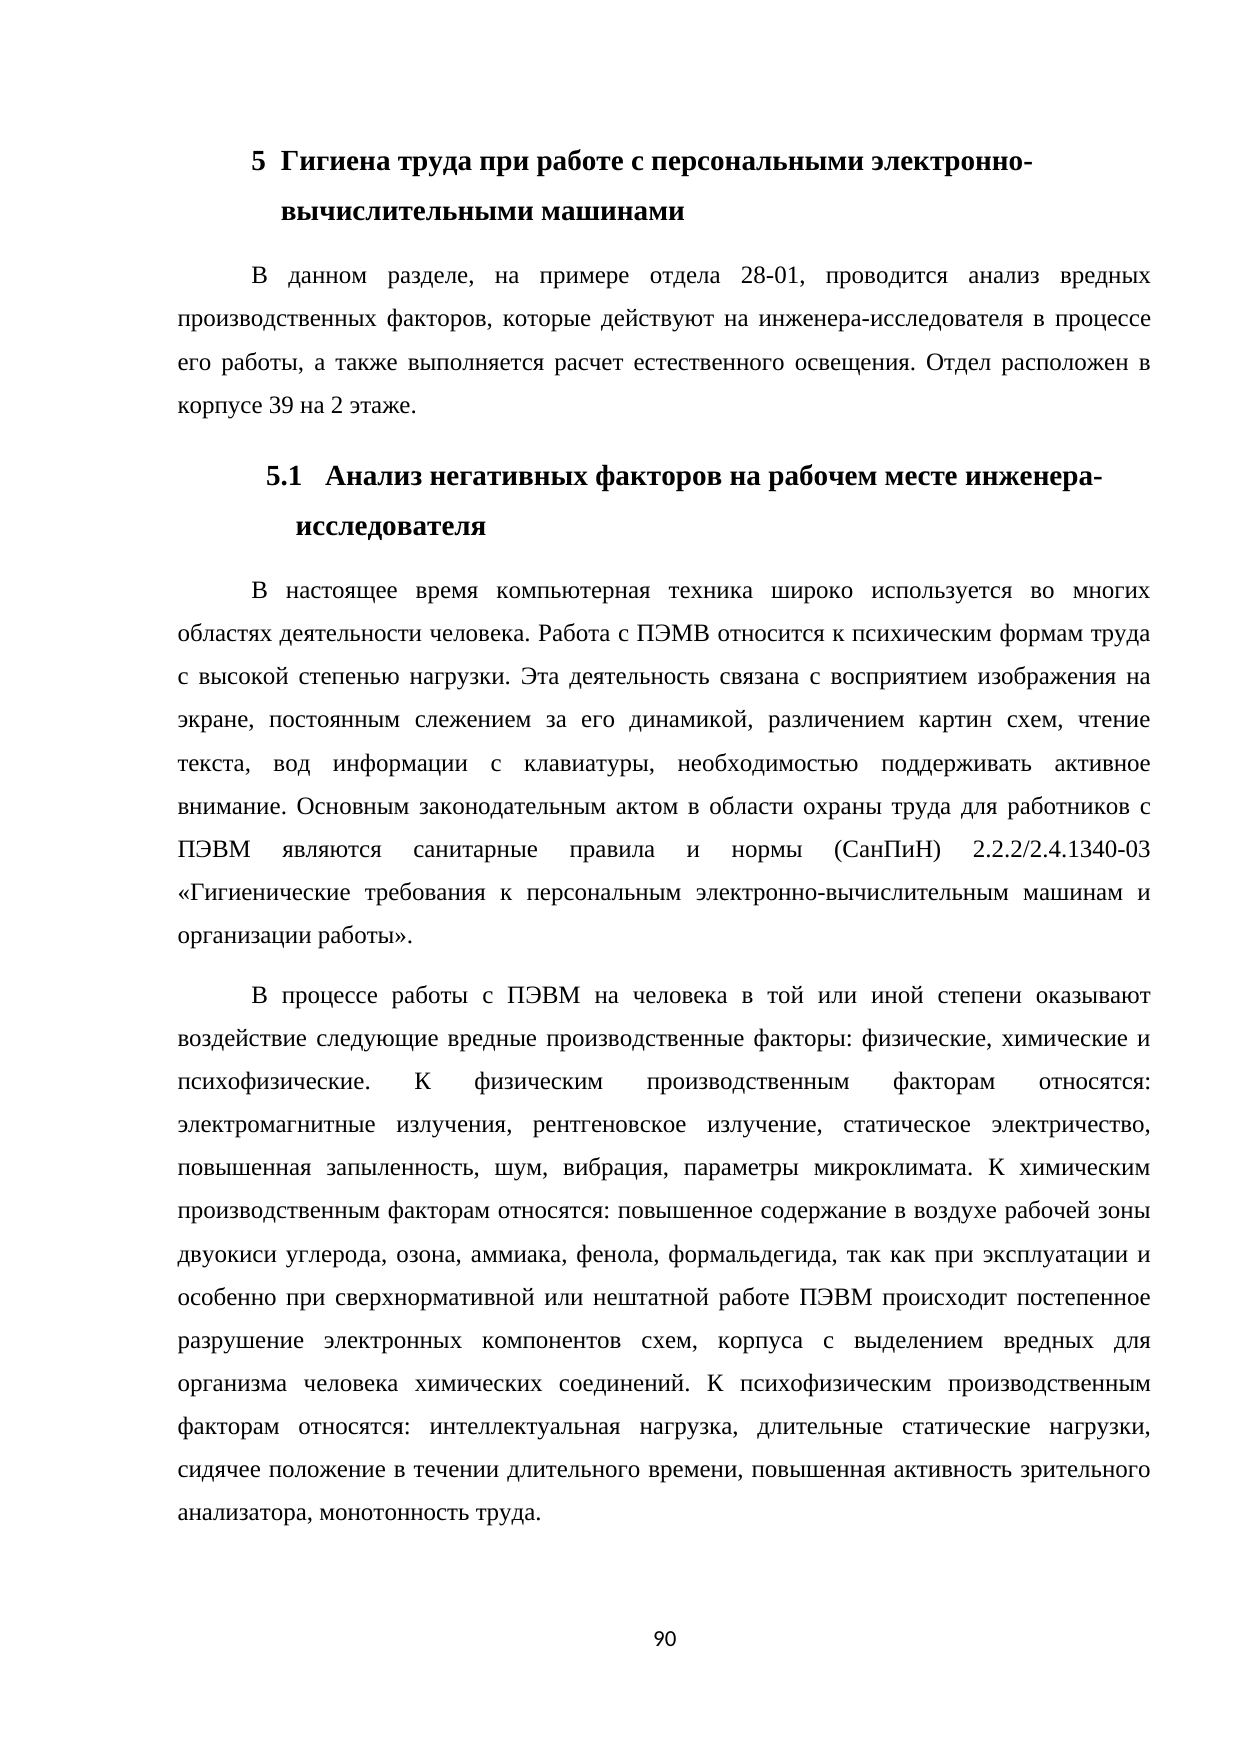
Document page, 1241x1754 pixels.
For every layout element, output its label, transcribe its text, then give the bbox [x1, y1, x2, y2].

text Гигиена труда при работе с персональными электронно-вычислительными машинами [251, 143, 1152, 227]
text В данном разделе, на примере отдела 28-01, проводится анализ вредных производственных факторов, которые действуют на инженера-исследователя в процессе его работы, а также выполняется расчет естественного освещения. Отдел расположен в корпусе 39 на 2 этаже. [177, 260, 1152, 418]
text В настоящее время компьютерная техника широко используется во многих областях деятельности человека. Работа с ПЭМВ относится к психическим формам труда с высокой степенью нагрузки. Эта деятельность связана с восприятием изображения на экране, постоянным слежением за его динамикой, различением картин схем, чтение текста, вод информации с клавиатуры, необходимостью поддерживать активное внимание. Основным законодательным актом в области охраны труда для работников с ПЭВМ являются санитарные правила и нормы (СанПиН) 2.2.2/2.4.1340-03 «Гигиенические требования к персональным электронно-вычислительным машинам и организации работы». [177, 575, 1152, 949]
text В процессе работы с ПЭВМ на человека в той или иной степени оказывают воздействие следующие вредные производственные факторы: физические, химические и психофизические. К физическим производственным факторам относятся: электромагнитные излучения, рентгеновское излучение, статическое электричество, повышенная запыленность, шум, вибрация, параметры микроклимата. К химическим производственным факторам относятся: повышенное содержание в воздухе рабочей зоны двуокиси углерода, озона, аммиака, фенола, формальдегида, так как при эксплуатации и особенно при сверхнормативной или нештатной работе ПЭВМ происходит постепенное разрушение электронных компонентов схем, корпуса с выделением вредных для организма человека химических соединений. К психофизическим производственным факторам относятся: интеллектуальная нагрузка, длительные статические нагрузки, сидячее положение в течении длительного времени, повышенная активность зрительного анализатора, монотонность труда. [177, 980, 1152, 1526]
text Анализ негативных факторов на рабочем месте инженера-исследователя [266, 458, 1152, 542]
